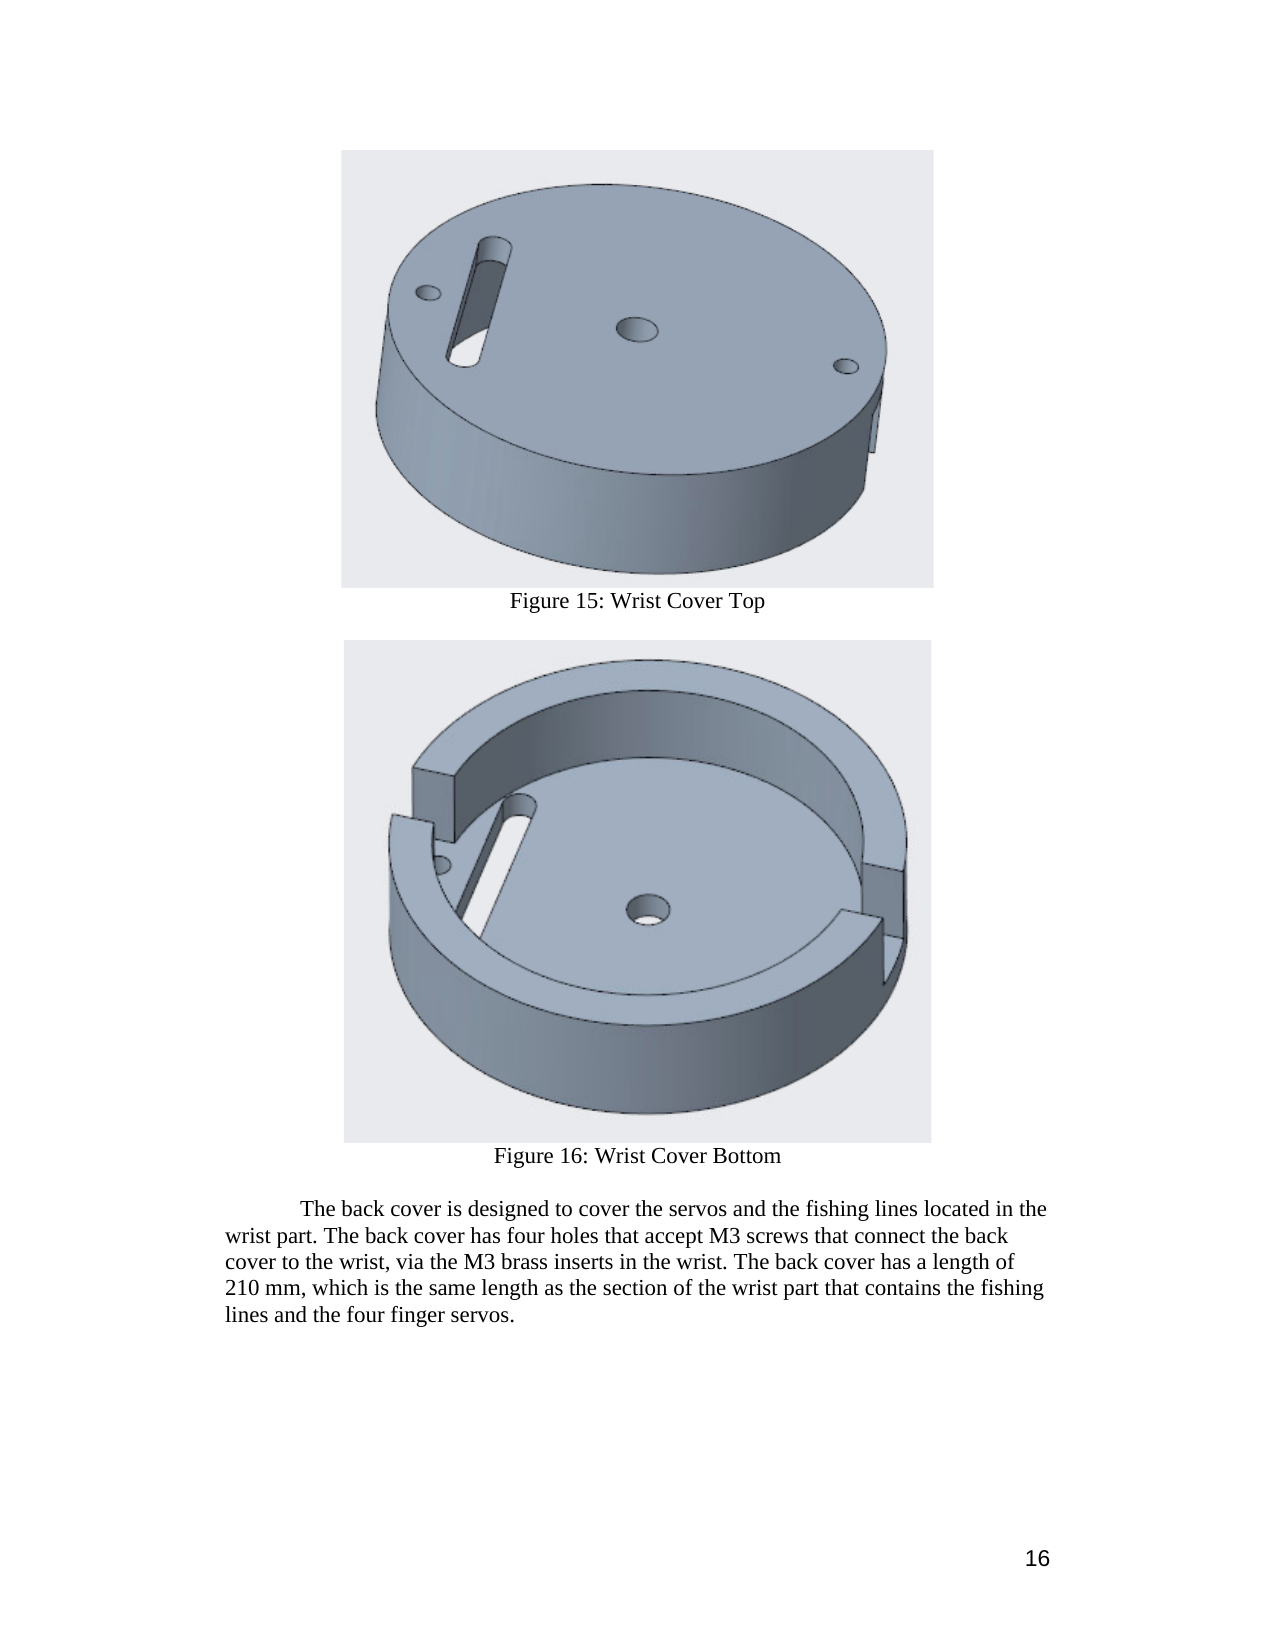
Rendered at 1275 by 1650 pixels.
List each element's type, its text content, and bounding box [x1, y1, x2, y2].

picture [343, 640, 932, 1143]
text The back cover is designed to cover the servos and the fishing lines located in the wrist part. The back cover has four holes that accept M3 screws that connect the back cover to the wrist, via the M3 brass inserts in the wrist. The back cover has a length of 210 mm, which is the same length as the section of the wrist part that contains the fishing lines and the four finger servos. [225, 1195, 1050, 1327]
text Figure 15: Wrist Cover Top [225, 587, 1050, 614]
text Figure 16: Wrist Cover Bottom [225, 1143, 1050, 1169]
picture [341, 150, 934, 588]
